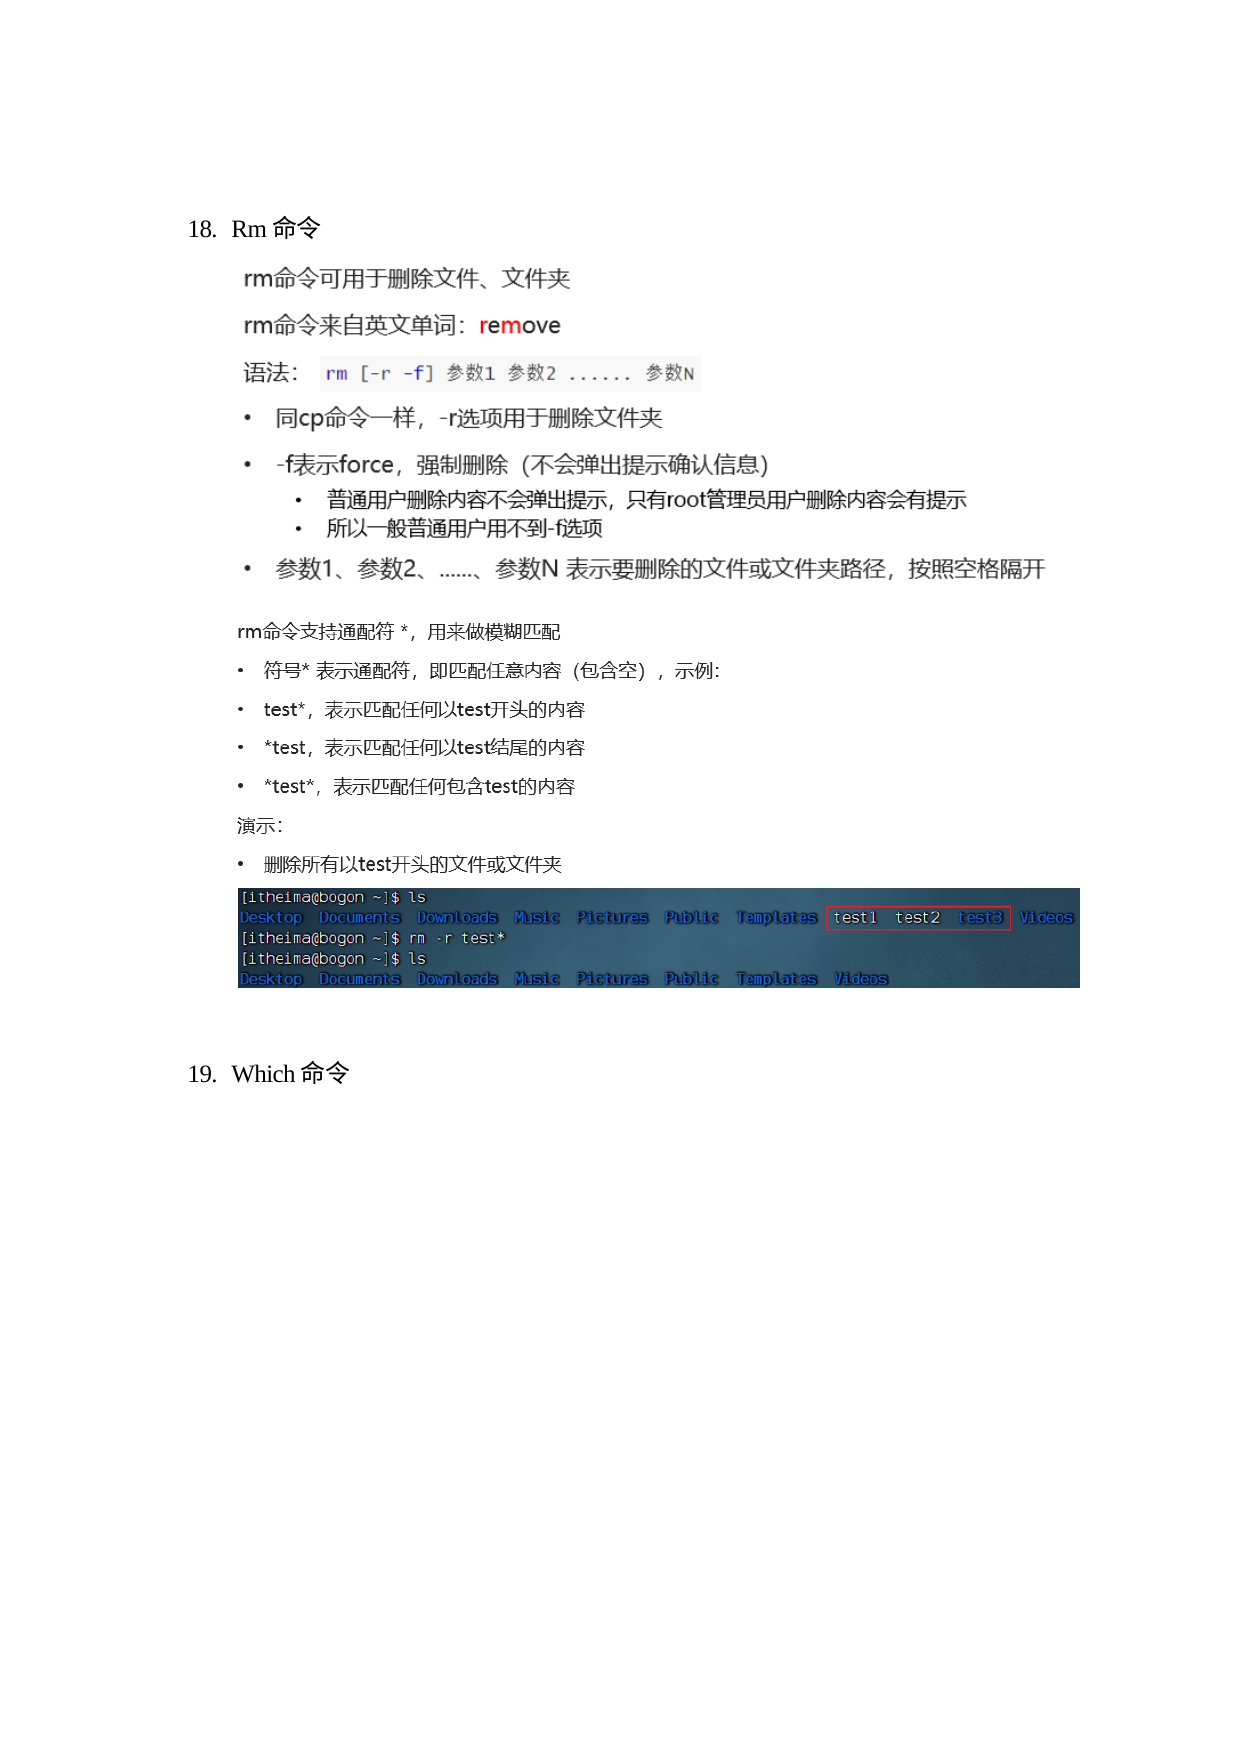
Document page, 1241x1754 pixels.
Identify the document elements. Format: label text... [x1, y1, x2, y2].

picture [231, 617, 1097, 1004]
list Rm命令 [187, 194, 1053, 259]
list Which命令 [187, 1039, 1053, 1104]
picture [231, 259, 1097, 596]
